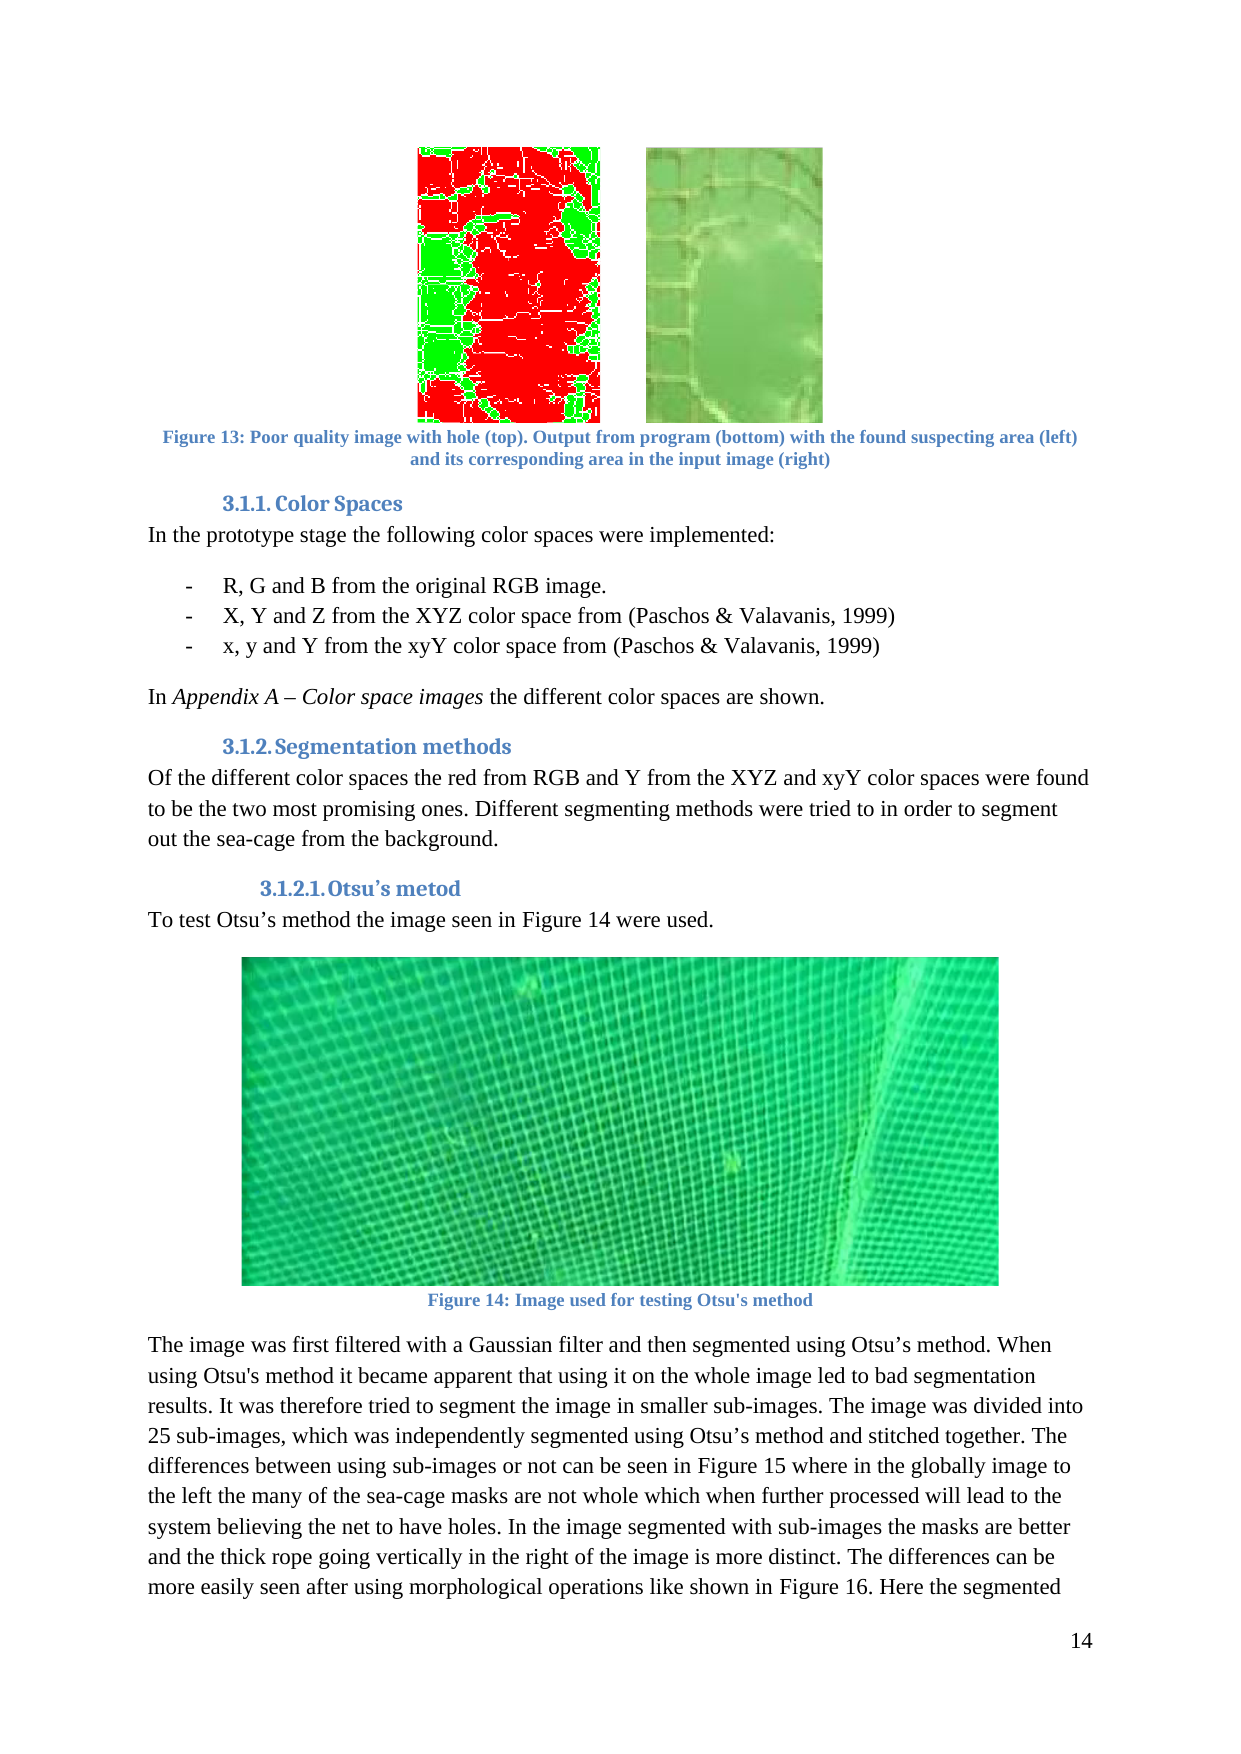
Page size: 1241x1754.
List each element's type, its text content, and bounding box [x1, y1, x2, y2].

text Of the different color spaces the red from RGB and Y from the XYZ and xyY color spaces were found to be the two most promising ones. Different segmenting methods were tried to in order to segment out the sea-cage from the background. [148, 764, 1093, 851]
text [148, 1331, 1093, 1599]
subtitle Otsu’s metod [260, 876, 1093, 902]
picture [241, 957, 999, 1286]
text In Appendix A – Color space images the different color spaces are shown. [148, 683, 1093, 709]
text Figure 13: Poor quality image with hole (top). Output from program (bottom) with the found suspecting area (left) and its corresponding area in the input image (right) [148, 426, 1093, 469]
picture [417, 147, 600, 423]
text Figure 14: Image used for testing Otsu's method [148, 1289, 1093, 1311]
list x, y and Y from the xyY color space from [185, 632, 1093, 658]
text In the prototype stage the following color spaces were implemented: [148, 521, 1093, 547]
subtitle Color Spaces [223, 490, 1093, 517]
subtitle Segmentation methods [223, 734, 1093, 761]
picture [646, 147, 823, 423]
list R, G and B from the original RGB image. [185, 572, 1093, 598]
text To test Otsu’s method the image seen in Figure 14 were used. [148, 906, 1093, 932]
list X, Y and Z from the XYZ color space from [185, 602, 1093, 628]
